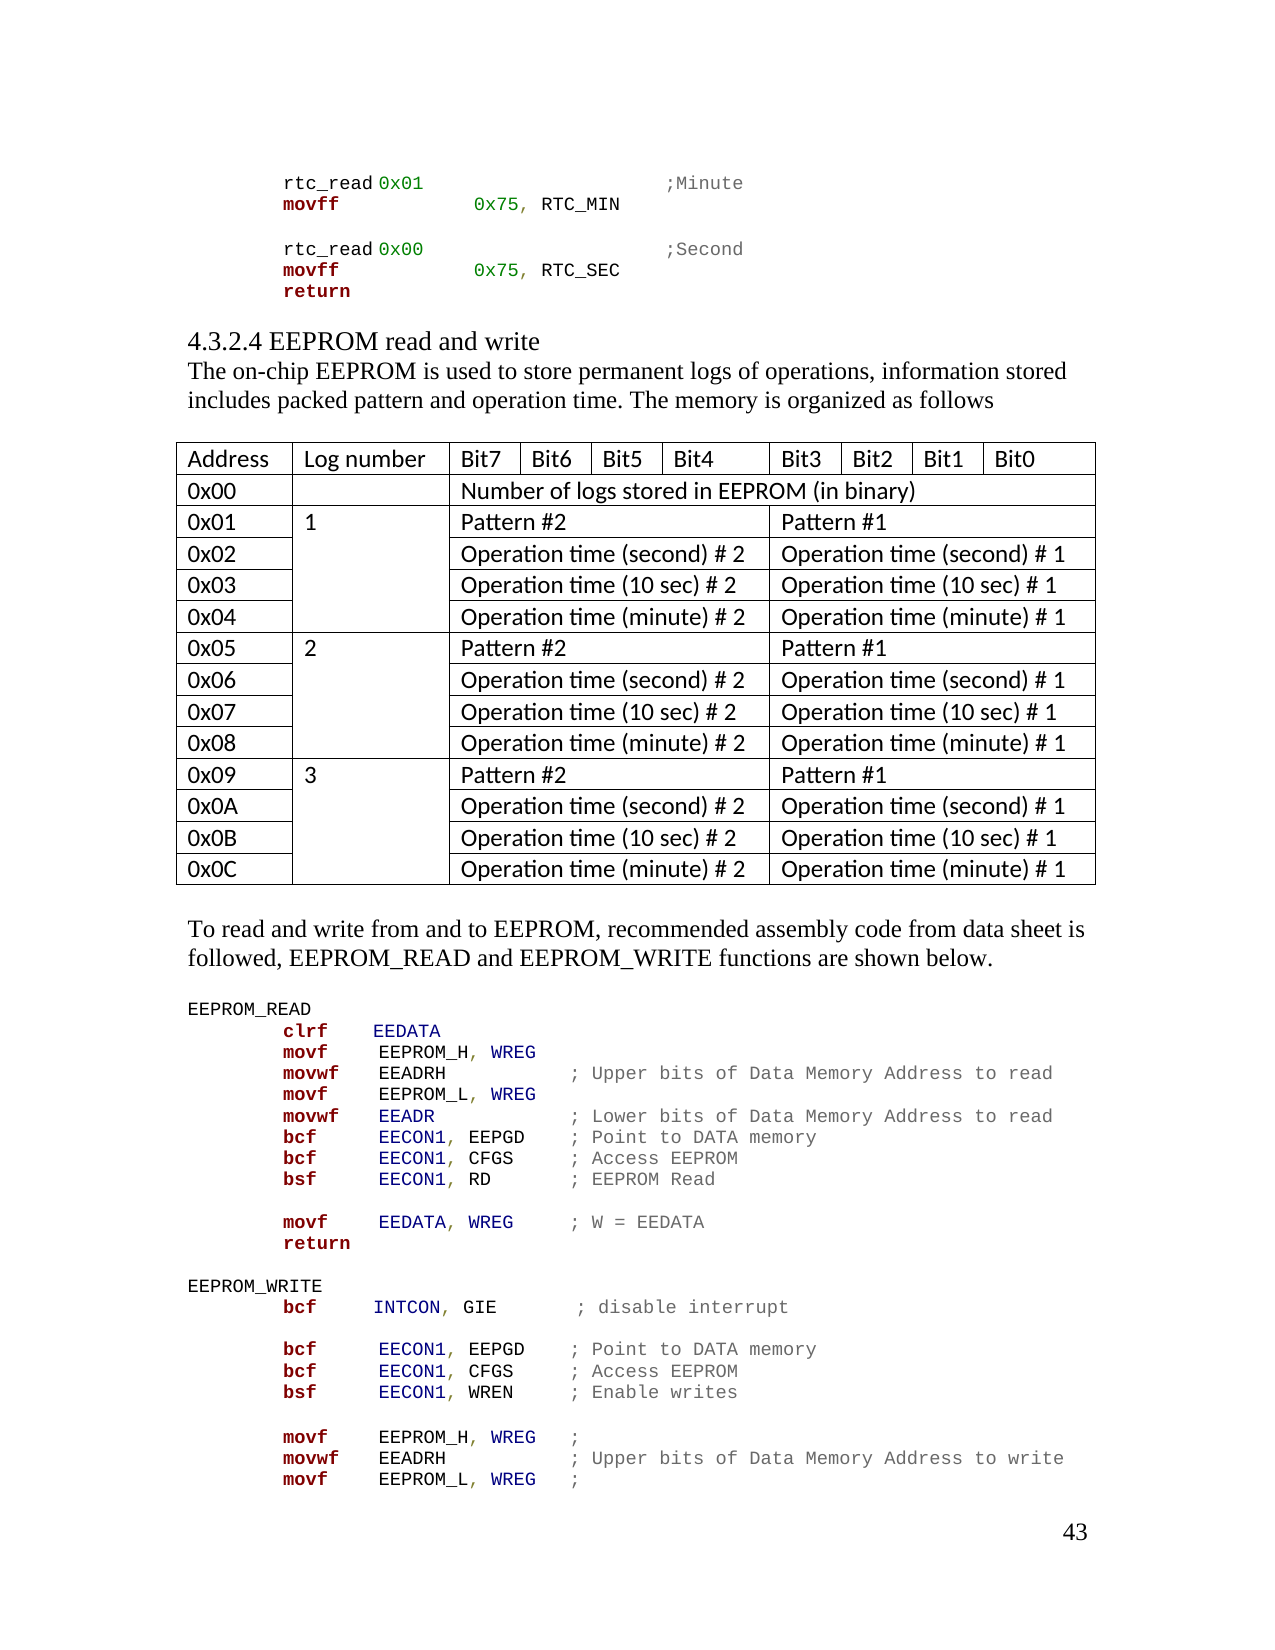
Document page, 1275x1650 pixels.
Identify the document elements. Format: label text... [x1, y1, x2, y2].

table_cell Pattern #2 [450, 506, 769, 537]
text movf EEDATA, WREG ; W = EEDATA [187, 1213, 1087, 1234]
text return [187, 282, 1087, 303]
text bcf INTCON, GIE ; disable interrupt [187, 1298, 1087, 1319]
table_cell Operation time (minute) # 1 [770, 854, 1095, 884]
table_cell Pattern #1 [770, 759, 1095, 789]
table_cell 0x08 [177, 727, 292, 758]
table_cell 0x04 [177, 601, 292, 632]
table_cell 2 [293, 633, 449, 758]
table_cell Operation time (second) # 2 [450, 664, 769, 695]
table_header Bit7 [450, 443, 520, 474]
table_cell Operation time (10 sec) # 1 [770, 696, 1095, 726]
table_cell Operation time (second) # 1 [770, 790, 1095, 821]
table_header Bit2 [842, 443, 912, 474]
text The on-chip EEPROM is used to store permanent logs of operations, information stored includes packed pattern and operation time. The memory is organized as follows [187, 356, 1087, 413]
table_cell Operation time (minute) # 2 [450, 854, 769, 884]
table_cell Operation time (second) # 2 [450, 790, 769, 821]
table_cell 0x01 [177, 506, 292, 537]
text movwf EEADR ; Lower bits of Data Memory Address to read [187, 1106, 1087, 1128]
table_cell Pattern #2 [450, 759, 769, 789]
text bcf EECON1, EEPGD ; Point to DATA memory [187, 1340, 1087, 1361]
text bcf EECON1, CFGS ; Access EEPROM [187, 1149, 1087, 1170]
table_cell Pattern #1 [770, 633, 1095, 663]
text bcf EECON1, EEPGD ; Point to DATA memory [187, 1128, 1087, 1149]
text movf EEPROM_L, WREG ; [187, 1470, 1087, 1491]
text movwf EEADRH ; Upper bits of Data Memory Address to write [187, 1449, 1087, 1470]
table_cell 0x09 [177, 759, 292, 789]
text bsf EECON1, WREN ; Enable writes [187, 1383, 1087, 1404]
text bcf EECON1, CFGS ; Access EEPROM [187, 1361, 1087, 1383]
text movff 0x75, RTC_SEC [187, 261, 1087, 282]
table_cell Operation time (second) # 1 [770, 538, 1095, 568]
table_cell Operation time (10 sec) # 1 [770, 822, 1095, 852]
text movwf EEADRH ; Upper bits of Data Memory Address to read [187, 1064, 1087, 1085]
text bsf EECON1, RD ; EEPROM Read [187, 1170, 1087, 1191]
text rtc_read 0x01 ;Minute [187, 174, 1087, 195]
table_cell Operation time (second) # 1 [770, 664, 1095, 695]
table_cell 1 [293, 506, 449, 632]
text movf EEPROM_H, WREG [187, 1043, 1087, 1064]
table_cell Number of logs stored in EEPROM (in binary) [450, 475, 1095, 505]
table_header Address [177, 443, 292, 474]
table_header Bit5 [592, 443, 662, 474]
table_cell 0x0A [177, 790, 292, 821]
text clrf EEDATA [187, 1021, 1087, 1043]
table_cell 0x0C [177, 854, 292, 884]
table_header Bit4 [663, 443, 769, 474]
table_cell Pattern #1 [770, 506, 1095, 537]
table_cell 0x02 [177, 538, 292, 568]
table_cell Operation time (minute) # 1 [770, 727, 1095, 758]
table_cell 0x06 [177, 664, 292, 695]
text movf EEPROM_H, WREG ; [187, 1427, 1087, 1449]
table_cell Pattern #2 [450, 633, 769, 663]
text movf EEPROM_L, WREG [187, 1085, 1087, 1106]
table_cell 0x00 [177, 475, 292, 505]
table_header Bit6 [521, 443, 591, 474]
table_header Bit1 [913, 443, 983, 474]
text return [187, 1234, 1087, 1255]
table_cell 0x05 [177, 633, 292, 663]
text EEPROM_READ [187, 1000, 1087, 1021]
table_cell [293, 475, 449, 505]
table_cell Operation time (10 sec) # 2 [450, 822, 769, 852]
text movff 0x75, RTC_MIN [187, 195, 1087, 216]
table_cell Operation time (minute) # 2 [450, 601, 769, 632]
table_cell Operation time (minute) # 1 [770, 601, 1095, 632]
table_cell 0x0B [177, 822, 292, 852]
table_cell Operation time (10 sec) # 2 [450, 696, 769, 726]
table_cell Operation time (10 sec) # 2 [450, 570, 769, 600]
table_header Bit3 [770, 443, 841, 474]
table_cell Operation time (second) # 2 [450, 538, 769, 568]
table_header Bit0 [984, 443, 1095, 474]
text EEPROM_WRITE [187, 1276, 1087, 1298]
table_cell 0x03 [177, 570, 292, 600]
text To read and write from and to EEPROM, recommended assembly code from data sheet is followed, EEPROM_READ and EEPROM_WRITE functions are shown below. [187, 914, 1087, 971]
table_header Log number [293, 443, 449, 474]
subtitle 4.3.2.4 EEPROM read and write [187, 325, 1147, 356]
text rtc_read 0x00 ;Second [187, 240, 1087, 261]
table_cell Operation time (minute) # 2 [450, 727, 769, 758]
table_cell 3 [293, 759, 449, 884]
table_cell Operation time (10 sec) # 1 [770, 570, 1095, 600]
table_cell 0x07 [177, 696, 292, 726]
